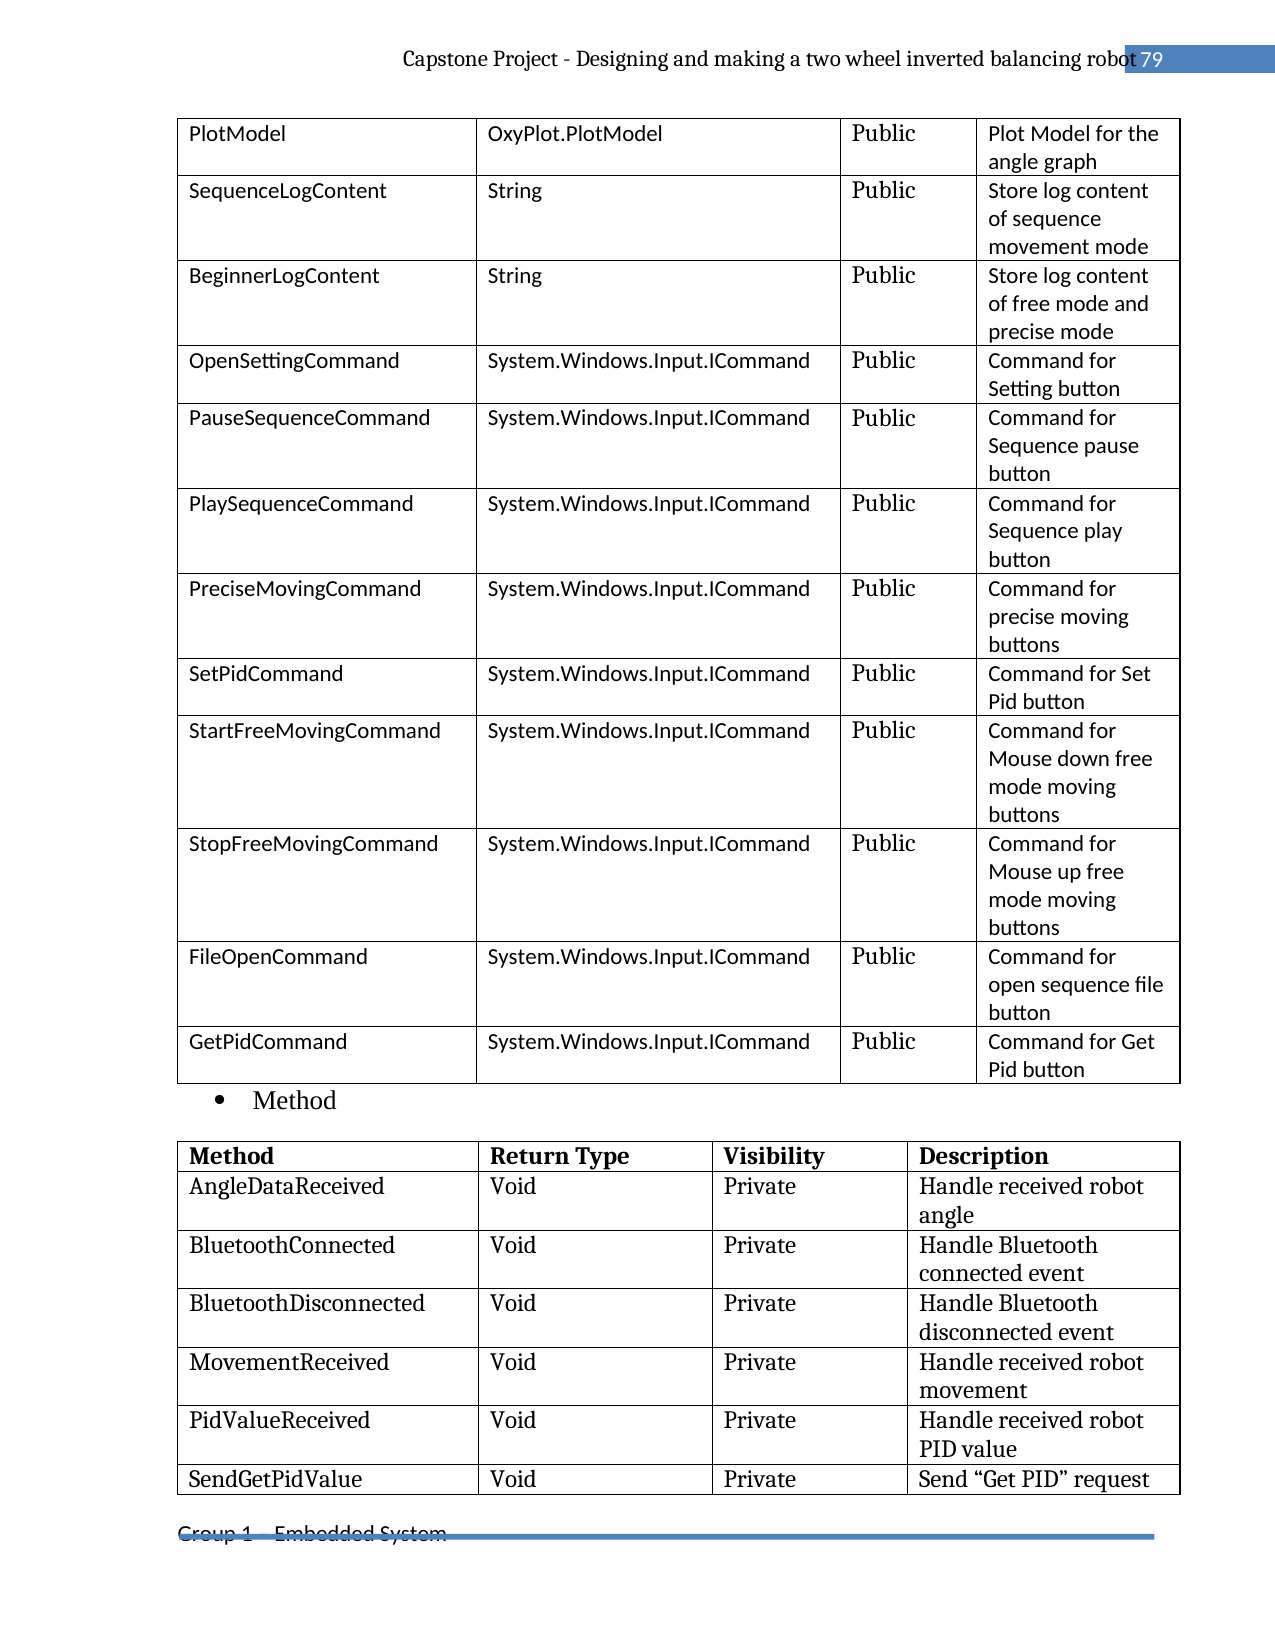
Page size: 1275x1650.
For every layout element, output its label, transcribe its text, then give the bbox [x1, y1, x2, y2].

table_header Return Type [479, 1142, 712, 1171]
table_cell SetPidCommand [178, 659, 476, 715]
table_cell Handle Bluetooth connected event [908, 1231, 1179, 1288]
table_cell System.Windows.Input.ICommand [477, 489, 840, 573]
table_cell Void [479, 1348, 712, 1405]
table_cell Public [841, 176, 976, 260]
table_cell Void [479, 1406, 712, 1464]
table_cell Handle received robot PID value [908, 1406, 1179, 1464]
table_cell String [477, 176, 840, 260]
table_cell System.Windows.Input.ICommand [477, 404, 840, 488]
table_cell Public [841, 404, 976, 488]
table_cell Command for Setting button [977, 346, 1179, 402]
table_cell Command for Sequence pause button [977, 404, 1179, 488]
table_cell PlotModel [178, 119, 476, 175]
table_header Method [178, 1142, 478, 1171]
table_cell Private [713, 1348, 907, 1405]
table_cell Command for Get Pid button [977, 1027, 1179, 1083]
table_cell Void [479, 1289, 712, 1347]
table_cell SequenceLogContent [178, 176, 476, 260]
table_cell Command for Sequence play button [977, 489, 1179, 573]
table_cell FileOpenCommand [178, 942, 476, 1026]
table_cell Void [479, 1231, 712, 1288]
table_cell System.Windows.Input.ICommand [477, 574, 840, 658]
table_cell AngleDataReceived [178, 1172, 478, 1229]
table_cell Private [713, 1231, 907, 1288]
table_cell System.Windows.Input.ICommand [477, 346, 840, 402]
table_cell Public [841, 716, 976, 828]
table_cell MovementReceived [178, 1348, 478, 1405]
table_cell Private [713, 1289, 907, 1347]
table_cell Handle received robot angle [908, 1172, 1179, 1229]
table_cell System.Windows.Input.ICommand [477, 942, 840, 1026]
table_cell Public [841, 1027, 976, 1083]
table_cell System.Windows.Input.ICommand [477, 829, 840, 941]
table_cell OpenSettingCommand [178, 346, 476, 402]
table_cell String [477, 261, 840, 345]
table_cell PidValueReceived [178, 1406, 478, 1464]
table_cell Public [841, 942, 976, 1026]
table_cell Handle Bluetooth disconnected event [908, 1289, 1179, 1347]
table_cell BluetoothConnected [178, 1231, 478, 1288]
table_cell Command for Mouse down free mode moving buttons [977, 716, 1179, 828]
table_cell Public [841, 829, 976, 941]
table_cell Public [841, 261, 976, 345]
table_cell System.Windows.Input.ICommand [477, 1027, 840, 1083]
table_cell Command for Mouse up free mode moving buttons [977, 829, 1179, 941]
table_cell Public [841, 574, 976, 658]
table_cell Command for open sequence file button [977, 942, 1179, 1026]
table_cell Store log content of free mode and precise mode [977, 261, 1179, 345]
table_cell Private [713, 1406, 907, 1464]
table_cell Public [841, 489, 976, 573]
table_cell Command for precise moving buttons [977, 574, 1179, 658]
table_cell System.Windows.Input.ICommand [477, 716, 840, 828]
table_cell Void [479, 1172, 712, 1229]
table_cell Store log content of sequence movement mode [977, 176, 1179, 260]
table_header Visibility [713, 1142, 907, 1171]
list Method [215, 1084, 1157, 1116]
table_cell Public [841, 659, 976, 715]
table_cell SendGetPidValue [178, 1465, 478, 1493]
table_cell Void [479, 1465, 712, 1493]
table_cell Handle received robot movement [908, 1348, 1179, 1405]
table_header Description [908, 1142, 1179, 1171]
table_cell StartFreeMovingCommand [178, 716, 476, 828]
table_cell Private [713, 1172, 907, 1229]
table_cell OxyPlot.PlotModel [477, 119, 840, 175]
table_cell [908, 1465, 1179, 1493]
table_cell Private [713, 1465, 907, 1493]
table_cell Command for Set Pid button [977, 659, 1179, 715]
table_cell Plot Model for the angle graph [977, 119, 1179, 175]
table_cell PauseSequenceCommand [178, 404, 476, 488]
table_cell PlaySequenceCommand [178, 489, 476, 573]
table_cell StopFreeMovingCommand [178, 829, 476, 941]
table_cell System.Windows.Input.ICommand [477, 659, 840, 715]
table_cell Public [841, 119, 976, 175]
table_cell BeginnerLogContent [178, 261, 476, 345]
table_cell PreciseMovingCommand [178, 574, 476, 658]
table_cell Public [841, 346, 976, 402]
table_cell GetPidCommand [178, 1027, 476, 1083]
table_cell BluetoothDisconnected [178, 1289, 478, 1347]
